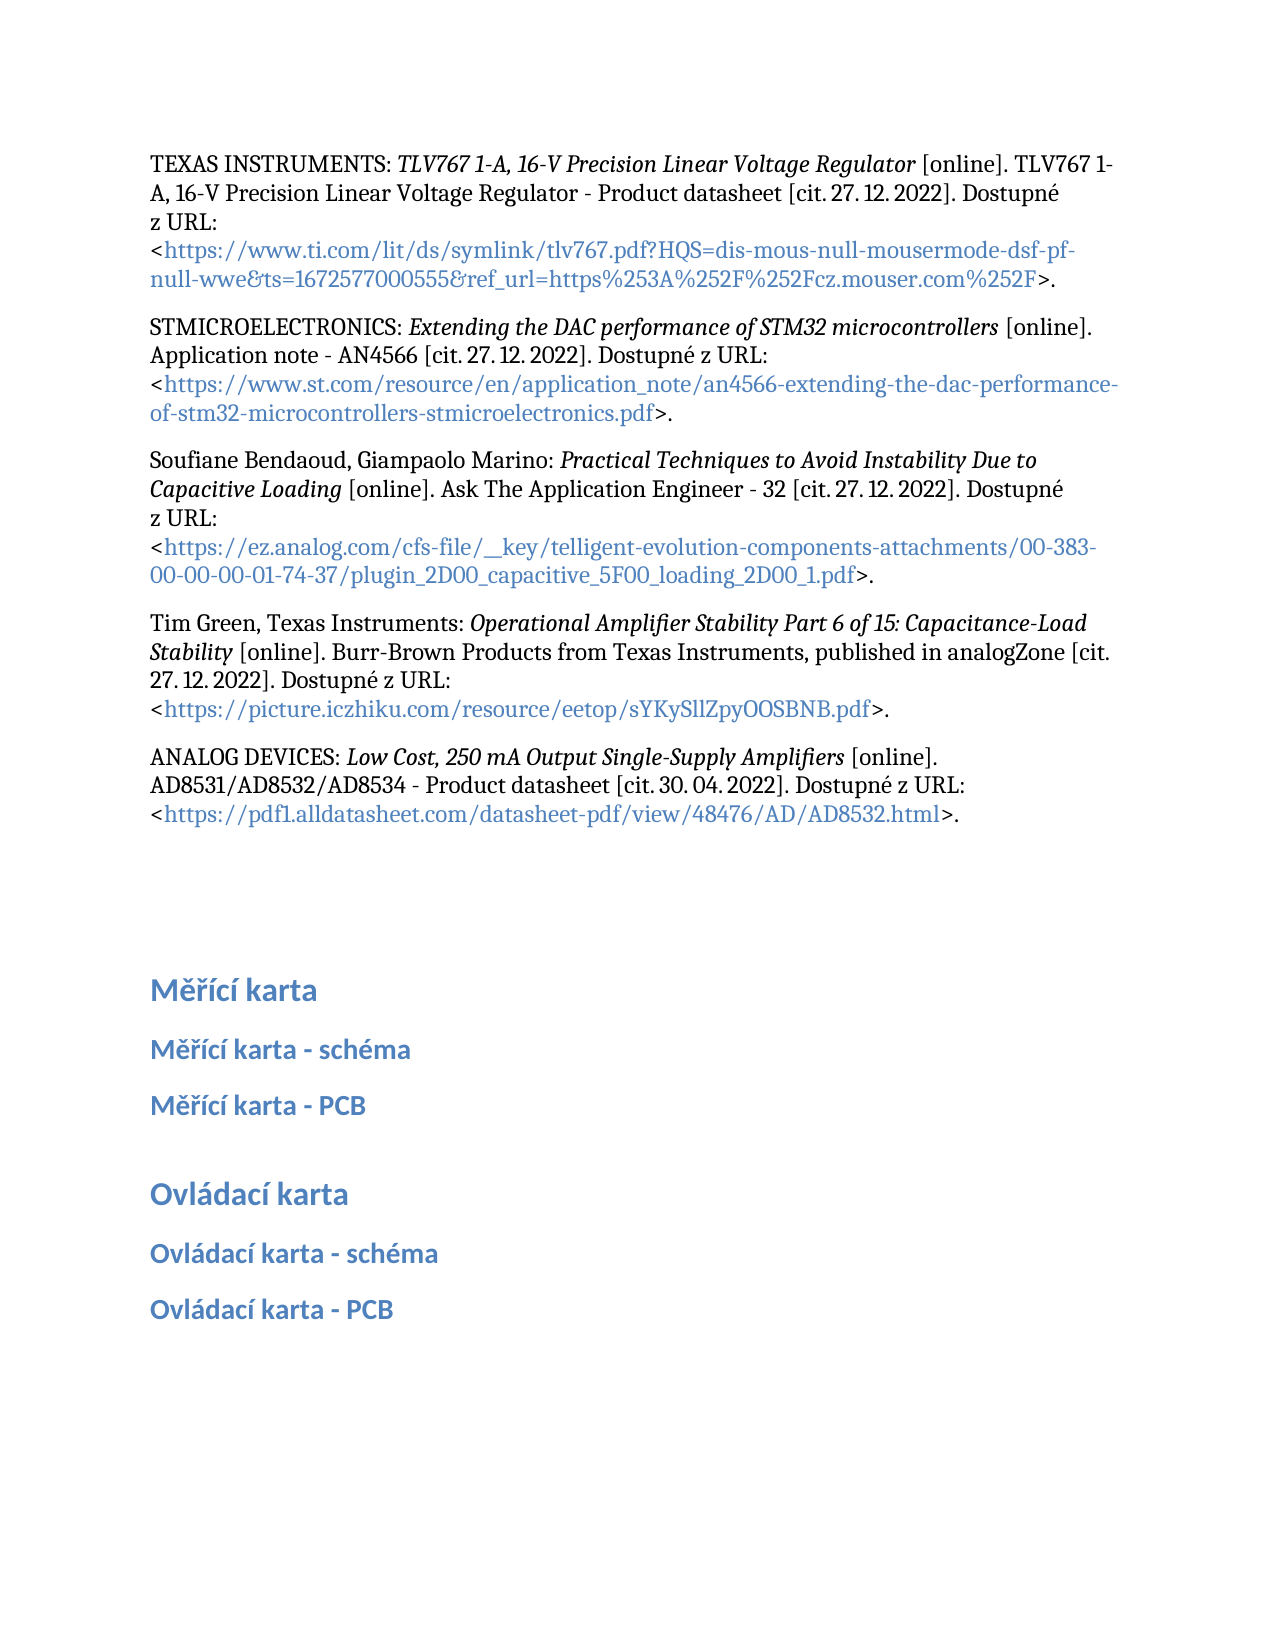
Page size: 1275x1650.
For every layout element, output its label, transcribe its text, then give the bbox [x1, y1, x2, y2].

text Tim Green, Texas Instruments: Operational Amplifier Stability Part 6 of 15: Capacitance-Load Stability [online]. Burr-Brown Products from Texas Instruments, published in analogZone [cit. 27. 12. 2022]. Dostupné z URL: <https://picture.iczhiku.com/resource/eetop/sYKySllZpyOOSBNB.pdf>. [150, 609, 1125, 724]
subtitle Ovládací karta [150, 1173, 1125, 1214]
subtitle Měřící karta - PCB [150, 1087, 1125, 1123]
text ANALOG DEVICES: Low Cost, 250 mA Output Single-Supply Amplifiers [online]. AD8531/AD8532/AD8534 - Product datasheet [cit. 30. 04. 2022]. Dostupné z URL: <https://pdf1.alldatasheet.com/datasheet-pdf/view/48476/AD/AD8532.html>. [150, 742, 1125, 829]
text STMICROELECTRONICS: Extending the DAC performance of STM32 microcontrollers [online]. Application note - AN4566 [cit. 27. 12. 2022]. Dostupné z URL: <https://www.st.com/resource/en/application_note/an4566-extending-the-dac-performance-of-stm32-microcontrollers-stmicroelectronics.pdf>. [150, 312, 1125, 427]
text TEXAS INSTRUMENTS: TLV767 1-A, 16-V Precision Linear Voltage Regulator [online]. TLV767 1-A, 16-V Precision Linear Voltage Regulator - Product datasheet [cit. 27. 12. 2022]. Dostupné z URL: <https://www.ti.com/lit/ds/symlink/tlv767.pdf?HQS=dis-mous-null-mousermode-dsf-pf-null-wwe&ts=1672577000555&ref_url=https%253A%252F%252Fcz.mouser.com%252F>. [150, 150, 1125, 294]
subtitle Ovládací karta - schéma [150, 1235, 1125, 1270]
text Soufiane Bendaoud, Giampaolo Marino: Practical Techniques to Avoid Instability Due to Capacitive Loading [online]. Ask The Application Engineer - 32 [cit. 27. 12. 2022]. Dostupné z URL: <https://ez.analog.com/cfs-file/__key/telligent-evolution-components-attachments/00-383-00-00-00-01-74-37/plugin_2D00_capacitive_5F00_loading_2D00_1.pdf>. [150, 446, 1125, 590]
subtitle Měřící karta - schéma [150, 1031, 1125, 1067]
subtitle Ovládací karta - PCB [150, 1291, 1125, 1327]
subtitle Měřící karta [150, 969, 1125, 1010]
